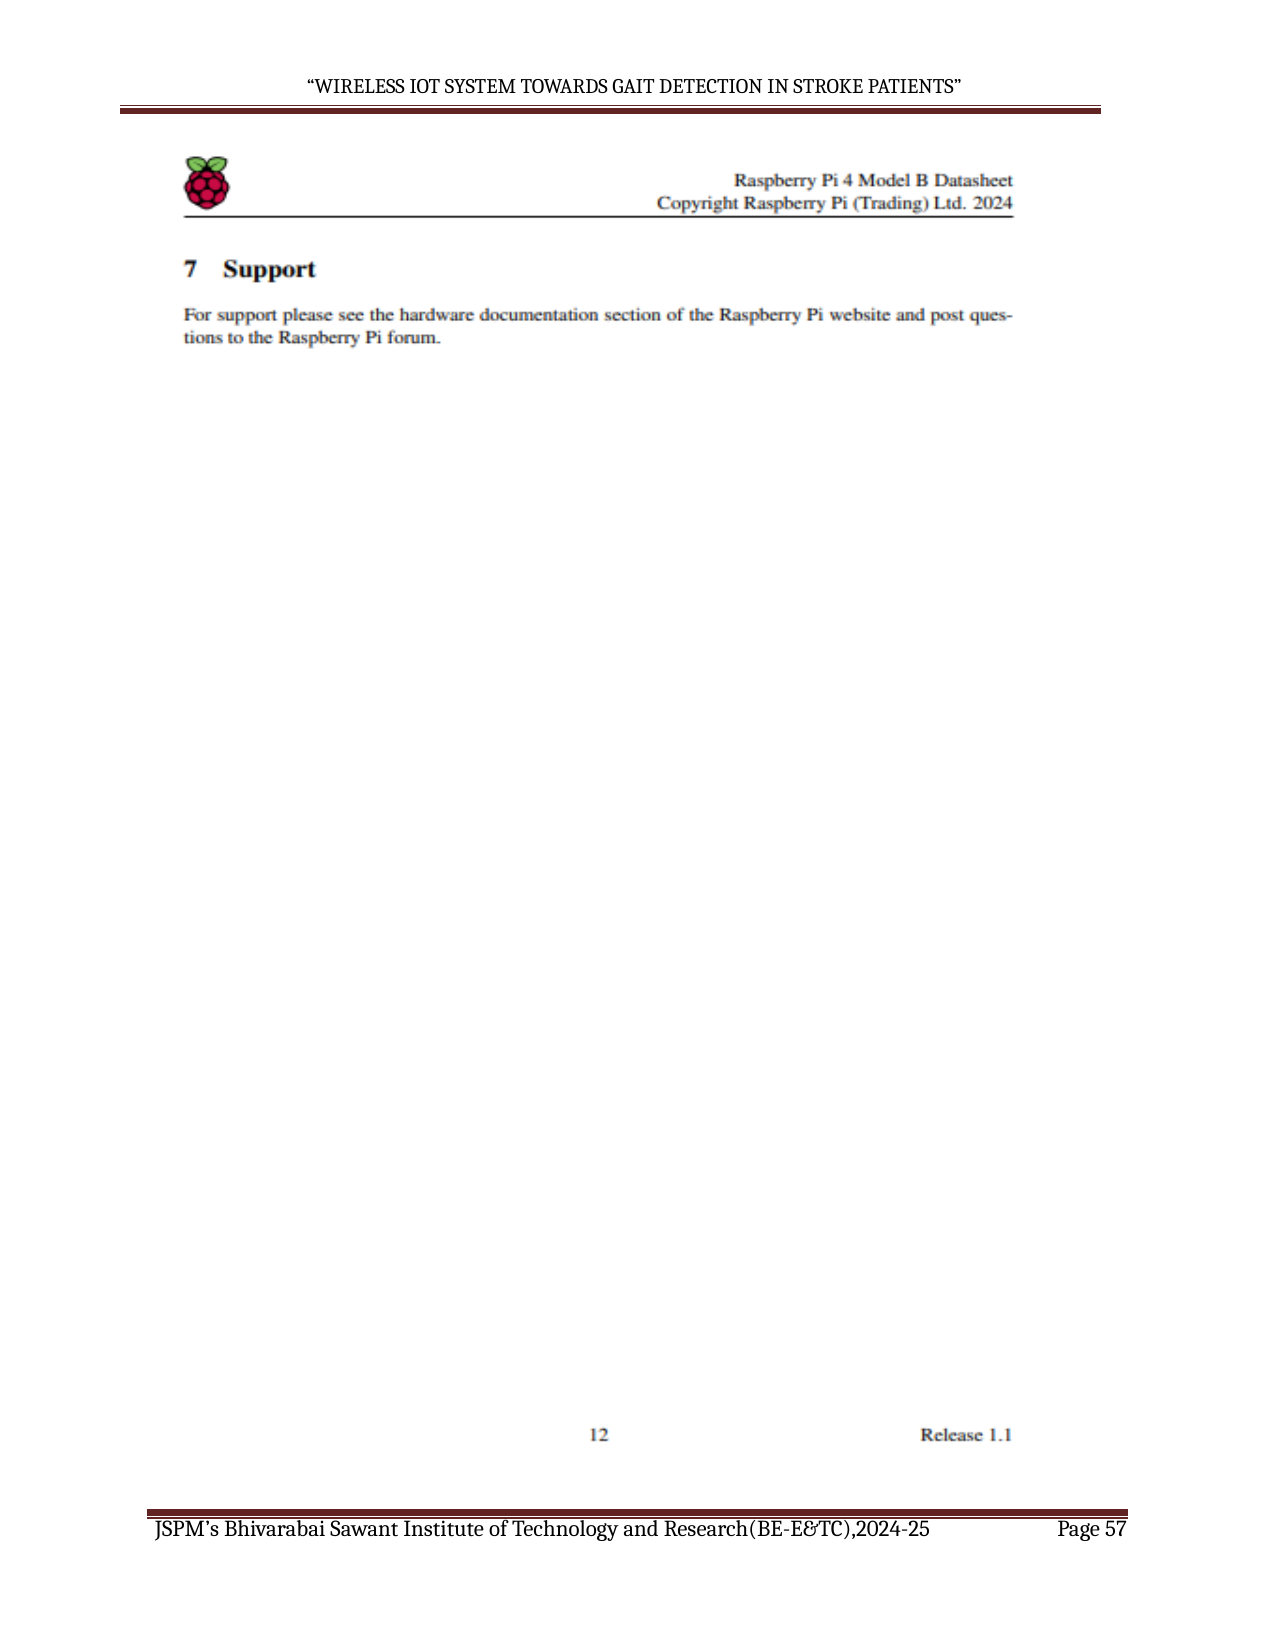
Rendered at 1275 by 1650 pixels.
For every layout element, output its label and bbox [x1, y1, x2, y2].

picture [150, 143, 1100, 1464]
